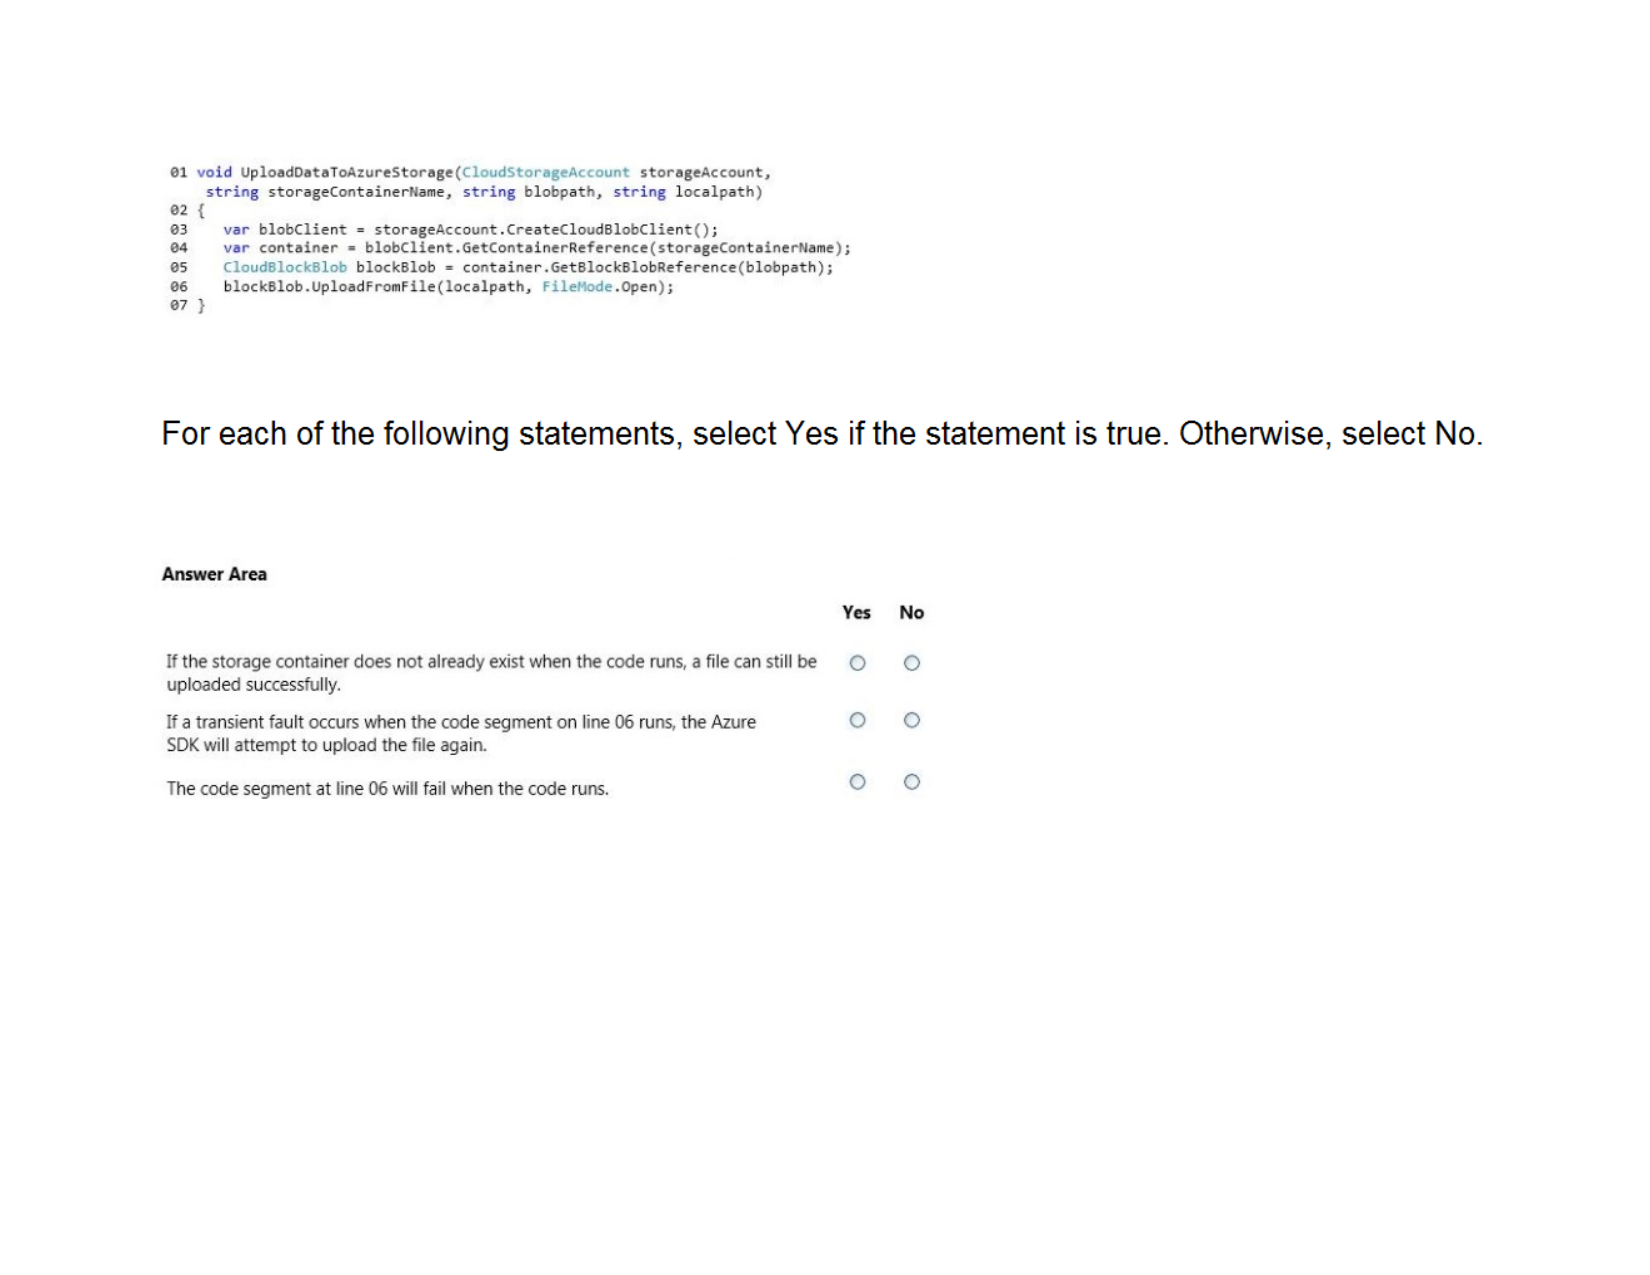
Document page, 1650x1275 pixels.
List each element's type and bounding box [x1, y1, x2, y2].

picture [150, 398, 1488, 494]
picture [150, 558, 954, 819]
picture [150, 150, 889, 333]
